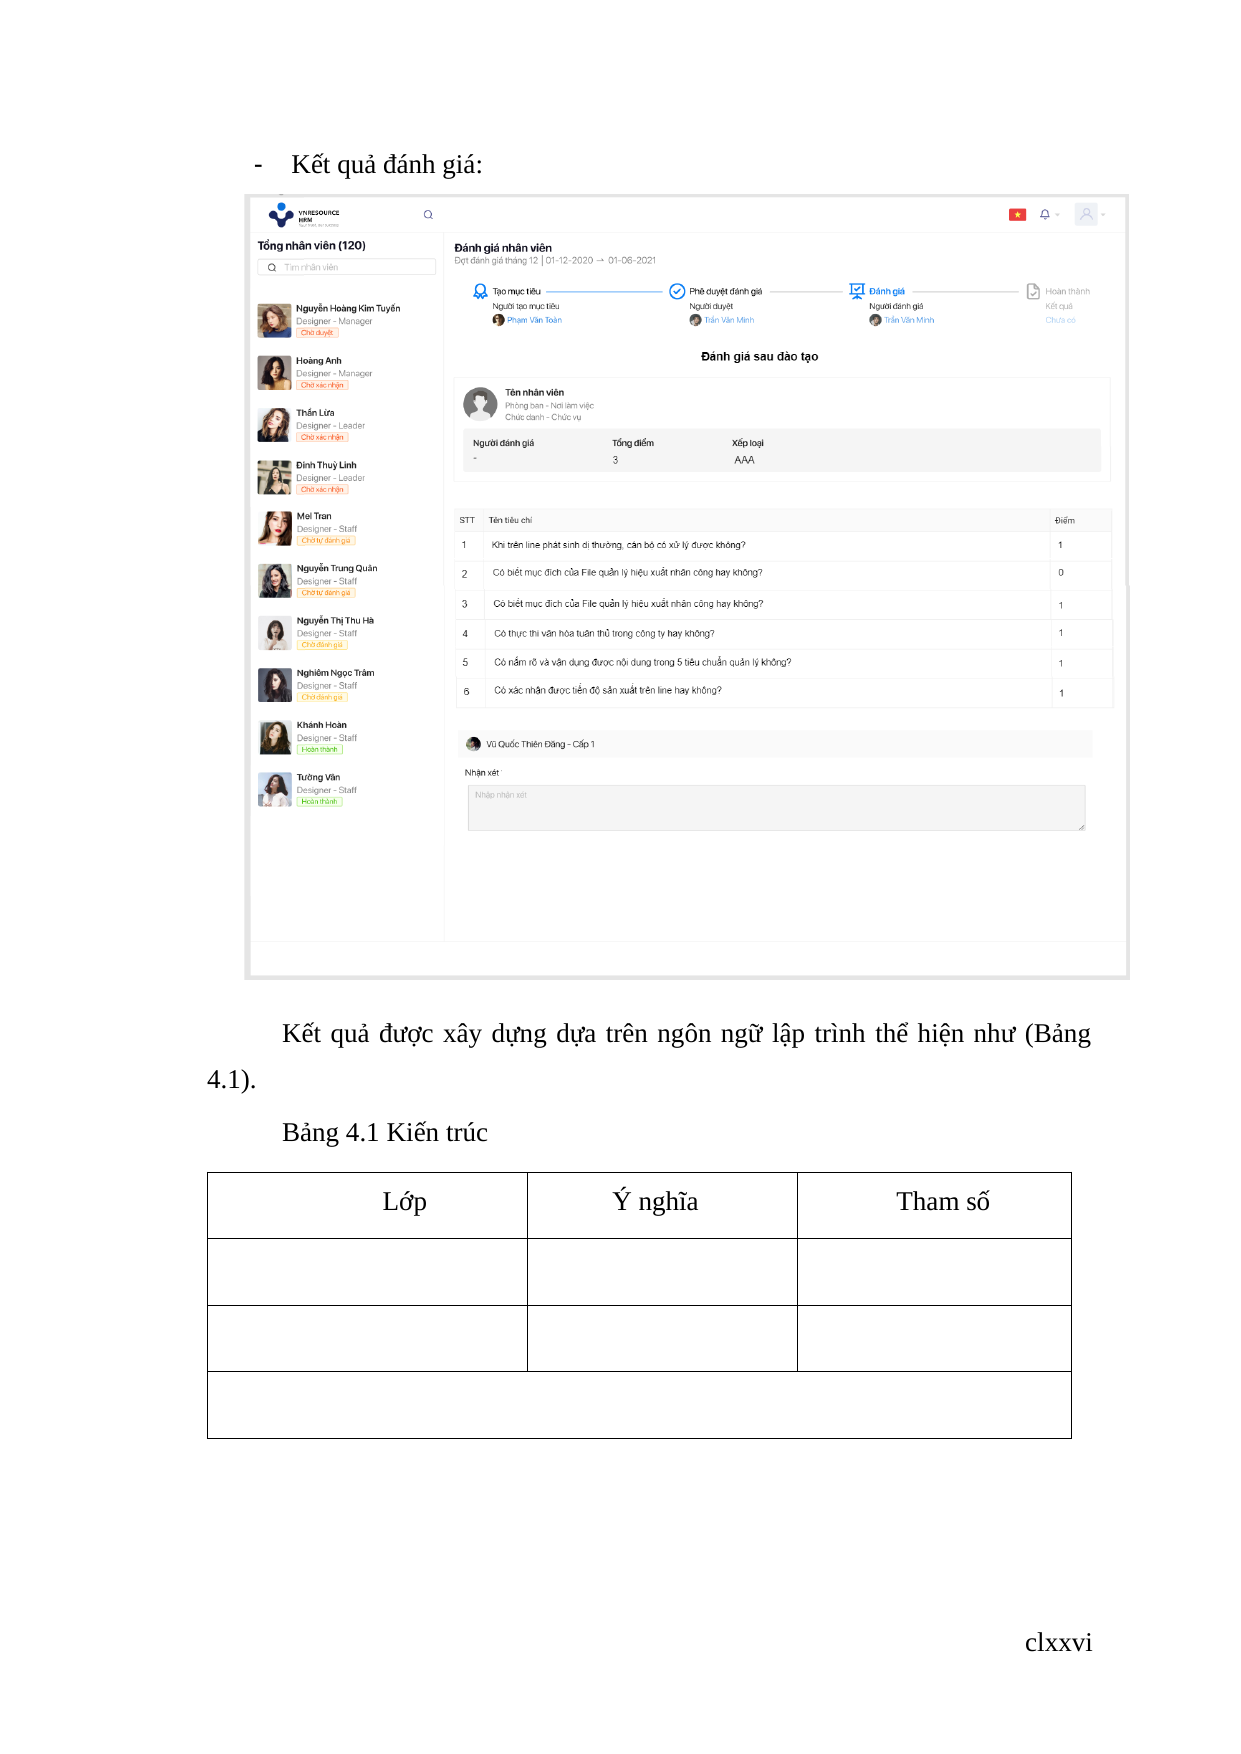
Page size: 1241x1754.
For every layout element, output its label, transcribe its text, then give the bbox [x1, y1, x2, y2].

text Bảng 4.1 Kiến trúc [207, 1117, 1092, 1148]
table_header Tham số [798, 1173, 1071, 1238]
table_header Lớp [208, 1173, 527, 1238]
table_cell [208, 1372, 1071, 1437]
list Kết quả đánh giá: [254, 148, 1092, 179]
table_cell [208, 1239, 527, 1304]
table_cell [798, 1306, 1071, 1371]
picture [244, 194, 1130, 989]
table_cell [798, 1239, 1071, 1304]
table_cell [528, 1239, 797, 1304]
table_cell [528, 1306, 797, 1371]
table_cell [208, 1306, 527, 1371]
text Kết quả được xây dựng dựa trên ngôn ngữ lập trình thể hiện như (Bảng 4.1). [207, 1017, 1092, 1095]
table_header Ý nghĩa [528, 1173, 797, 1238]
